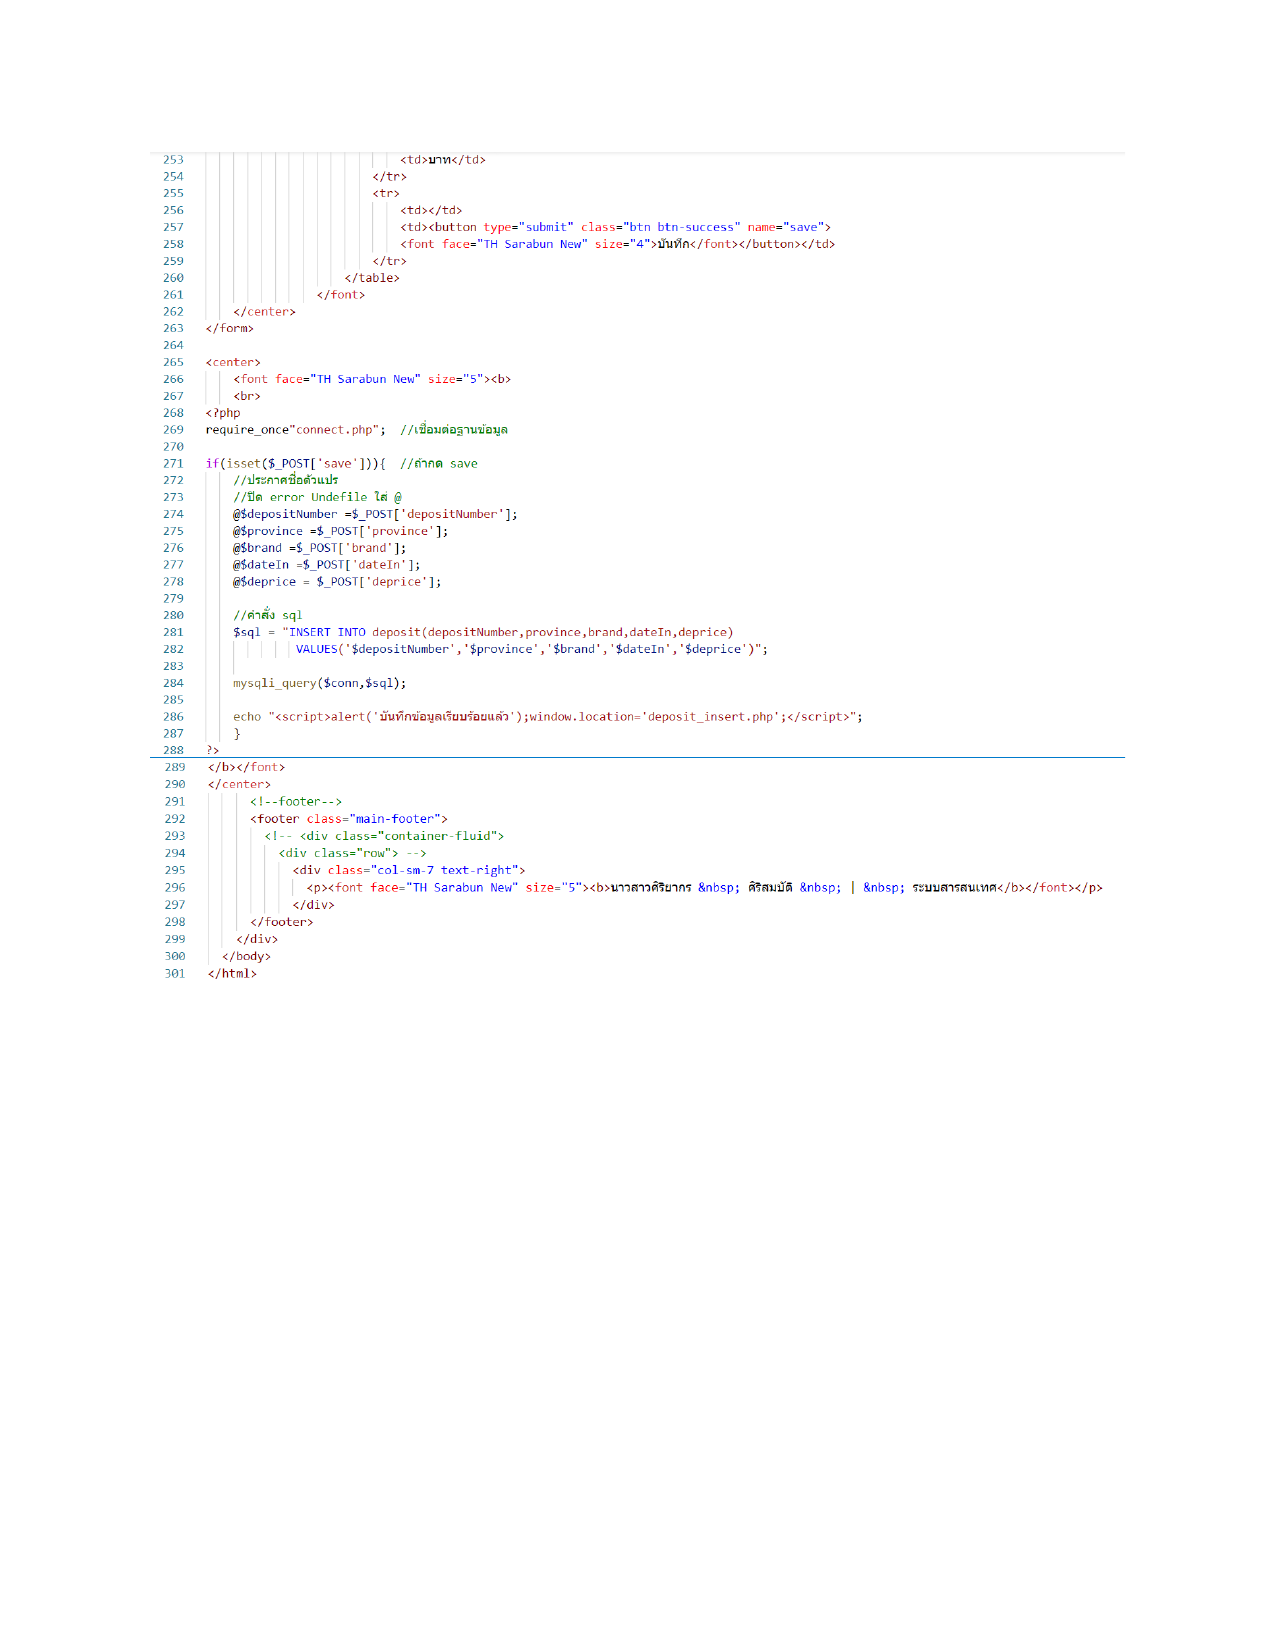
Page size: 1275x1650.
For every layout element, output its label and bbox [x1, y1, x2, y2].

picture [150, 150, 1125, 758]
picture [150, 760, 1125, 982]
